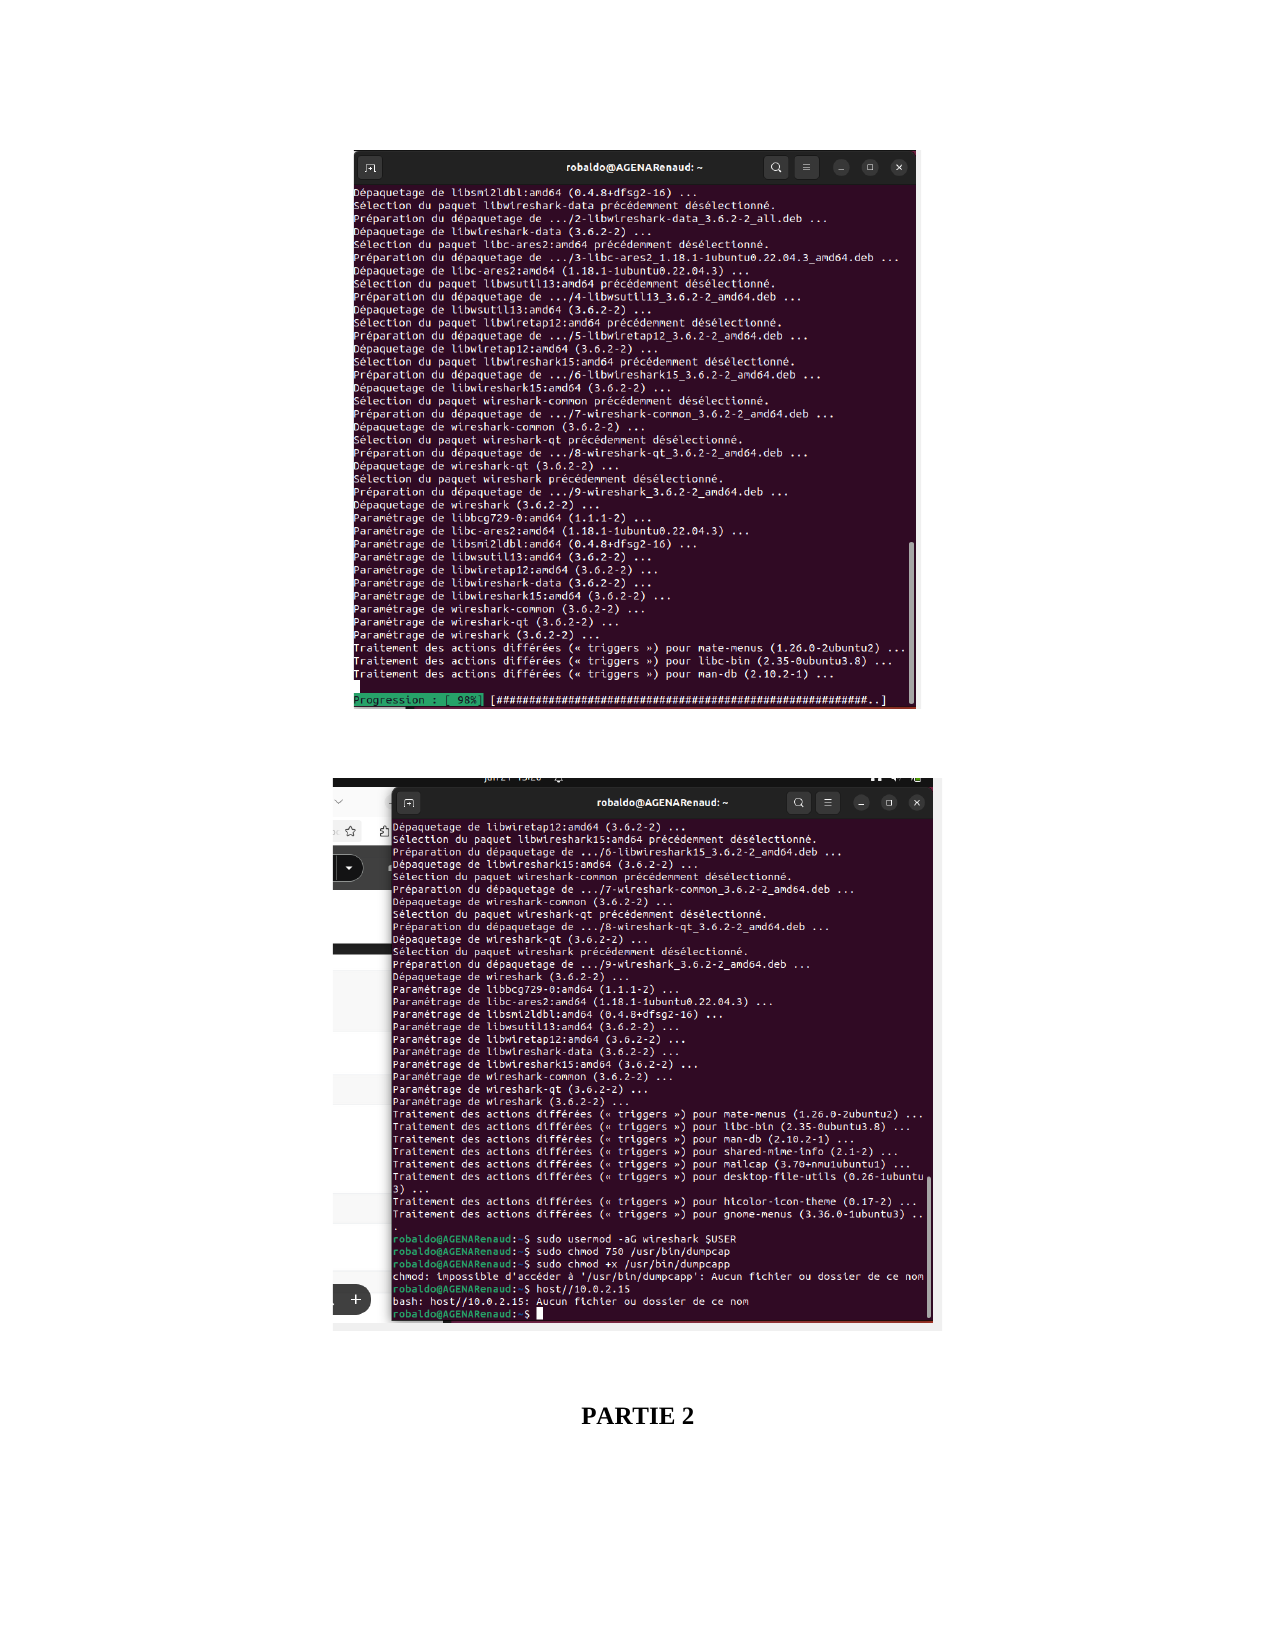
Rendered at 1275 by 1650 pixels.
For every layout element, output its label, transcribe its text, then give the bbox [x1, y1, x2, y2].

picture [353, 150, 922, 709]
picture [332, 778, 943, 1331]
text PARTIE 2 [150, 1401, 1125, 1430]
